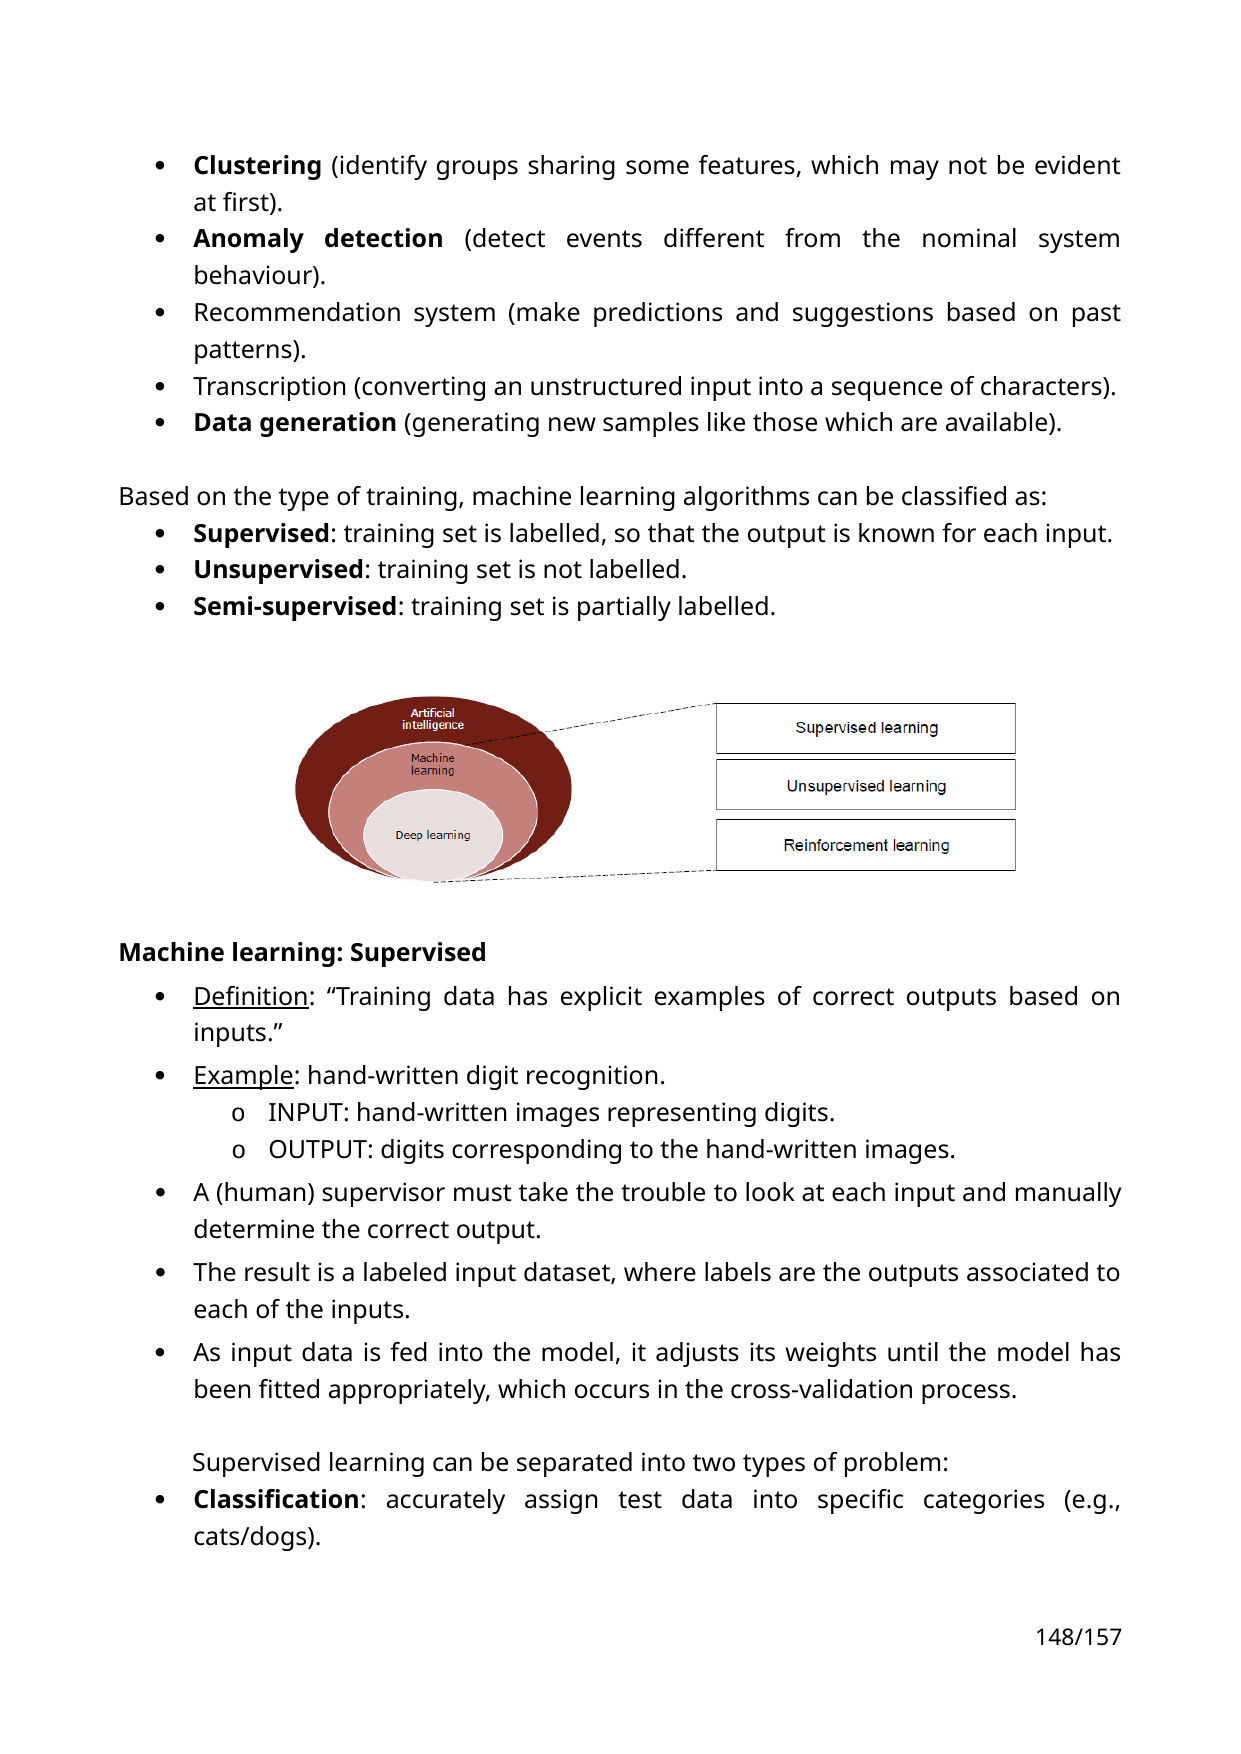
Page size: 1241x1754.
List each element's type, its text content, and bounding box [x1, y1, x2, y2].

picture [273, 662, 1041, 896]
list Transcription (converting an unstructured input into a sequence of characters). [156, 368, 1122, 402]
list Supervised: training set is labelled, so that the output is known for each input. [156, 515, 1122, 549]
list A (human) supervisor must take the trouble to look at each input and manually determine the correct output. [156, 1175, 1122, 1246]
list INPUT: hand-written images representing digits. [231, 1095, 1122, 1129]
list OUTPUT: digits corresponding to the hand-written images. [231, 1132, 1122, 1166]
list Recommendation system (make predictions and suggestions based on past patterns). [156, 295, 1122, 366]
list The result is a labeled input dataset, where labels are the outputs associated to each of the inputs. [156, 1255, 1122, 1326]
list Clustering (identify groups sharing some features, which may not be evident at first). [156, 148, 1122, 218]
list Semi-supervised: training set is partially labelled. [156, 589, 1122, 623]
list Classification: accurately assign test data into specific categories (e.g., cats/dogs). [156, 1482, 1122, 1552]
text Based on the type of training, machine learning algorithms can be classified as: [118, 478, 1122, 513]
list Definition: “Training data has explicit examples of correct outputs based on inputs.” [156, 978, 1122, 1049]
list Anomaly detection (detect events different from the nominal system behaviour). [156, 221, 1122, 292]
list As input data is fed into the model, it adjusts its weights until the model has been fitted appropriately, which occurs in the cross-validation process. [156, 1334, 1122, 1405]
list Example: hand-written digit recognition. [156, 1058, 1122, 1092]
list Data generation (generating new samples like those which are available). [156, 405, 1122, 439]
list Supervised learning can be separated into two types of problem: [118, 1445, 1122, 1479]
text Machine learning: Supervised [118, 935, 1122, 969]
list Unsupervised: training set is not labelled. [156, 552, 1122, 586]
